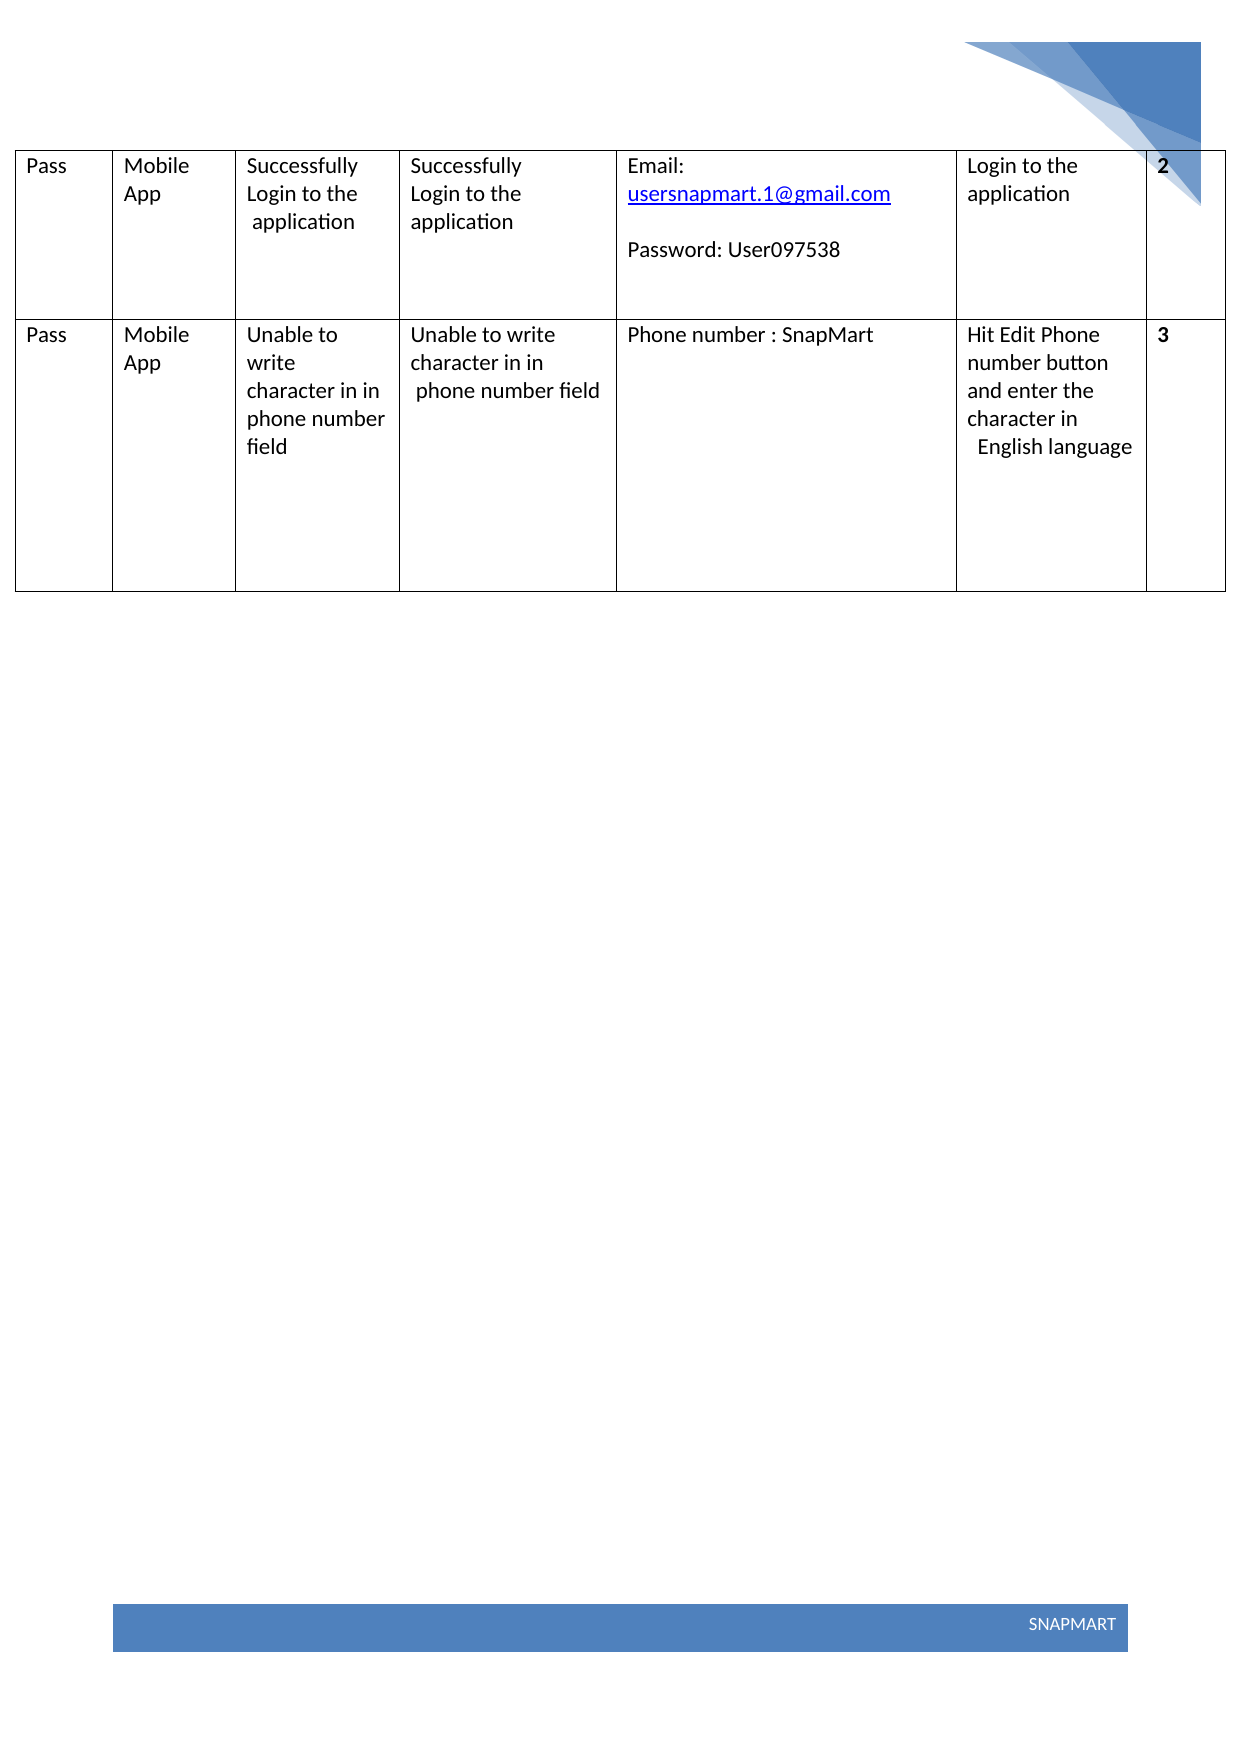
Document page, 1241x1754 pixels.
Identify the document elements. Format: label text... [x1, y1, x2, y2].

table_cell Phone number : SnapMart [617, 320, 956, 591]
table_cell Mobile App [113, 320, 235, 591]
table_cell Unable to write character in in phone number field [236, 320, 399, 591]
table_cell Pass [16, 151, 112, 319]
table_cell Successfully Login to the application [400, 151, 616, 319]
table_cell Successfully Login to the application [236, 151, 399, 319]
table_cell Mobile App [113, 151, 235, 319]
table_cell Login to the application [957, 151, 1146, 319]
table_cell 2 [1147, 151, 1225, 319]
table_cell Pass [16, 320, 112, 591]
table_cell Email: usersnapmart.1@gmail.com Password: User097538 [617, 151, 956, 319]
table_cell Hit Edit Phone number button and enter the character in English language [957, 320, 1146, 591]
table_cell Unable to write character in in phone number field [400, 320, 616, 591]
picture [963, 42, 1201, 150]
table_cell 3 [1147, 320, 1225, 591]
